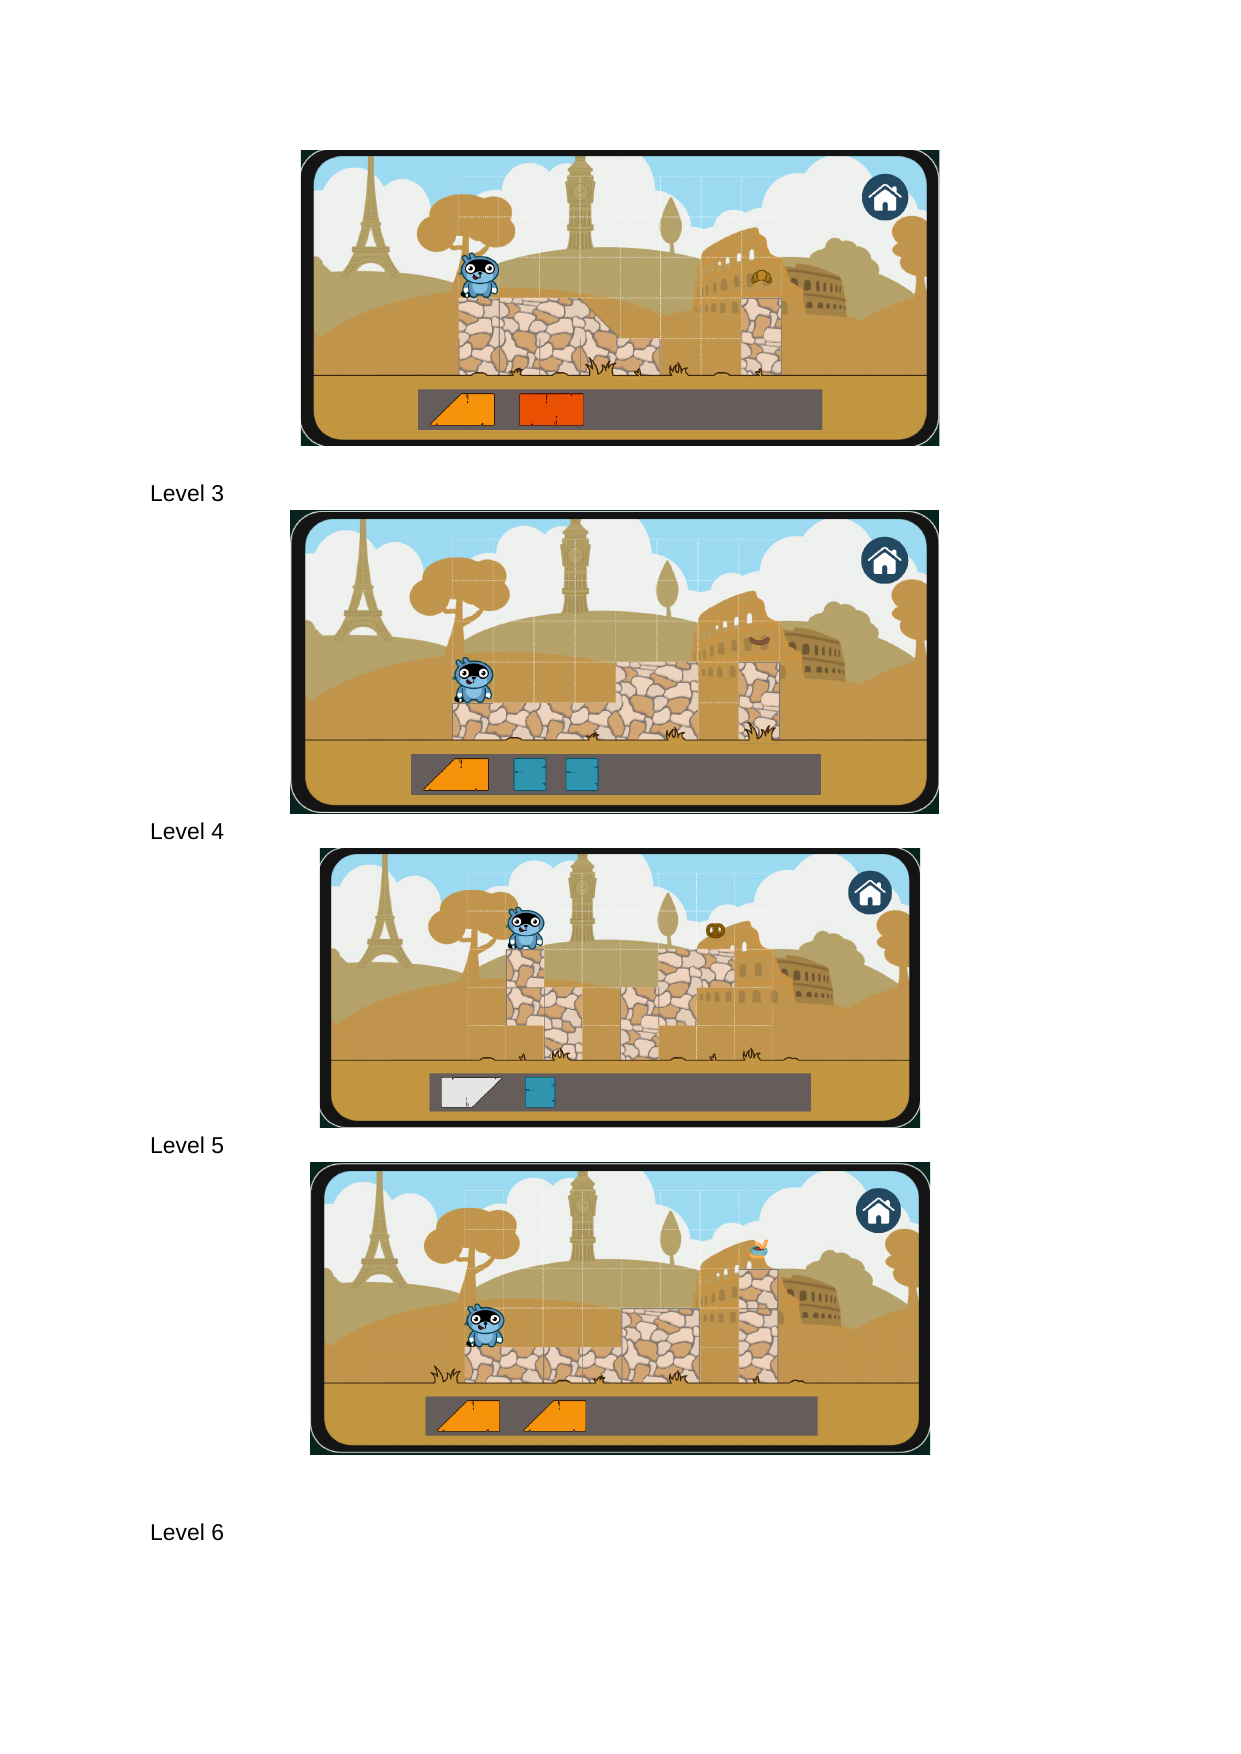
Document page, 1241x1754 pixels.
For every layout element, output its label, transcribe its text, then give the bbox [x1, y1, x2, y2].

picture [319, 848, 921, 1128]
picture [310, 1162, 930, 1455]
picture [290, 510, 939, 814]
text Level 4 [150, 818, 1090, 844]
picture [300, 150, 940, 446]
text Level 3 [150, 480, 1090, 506]
text Level 6 [150, 1519, 1090, 1545]
text Level 5 [150, 1132, 1090, 1158]
